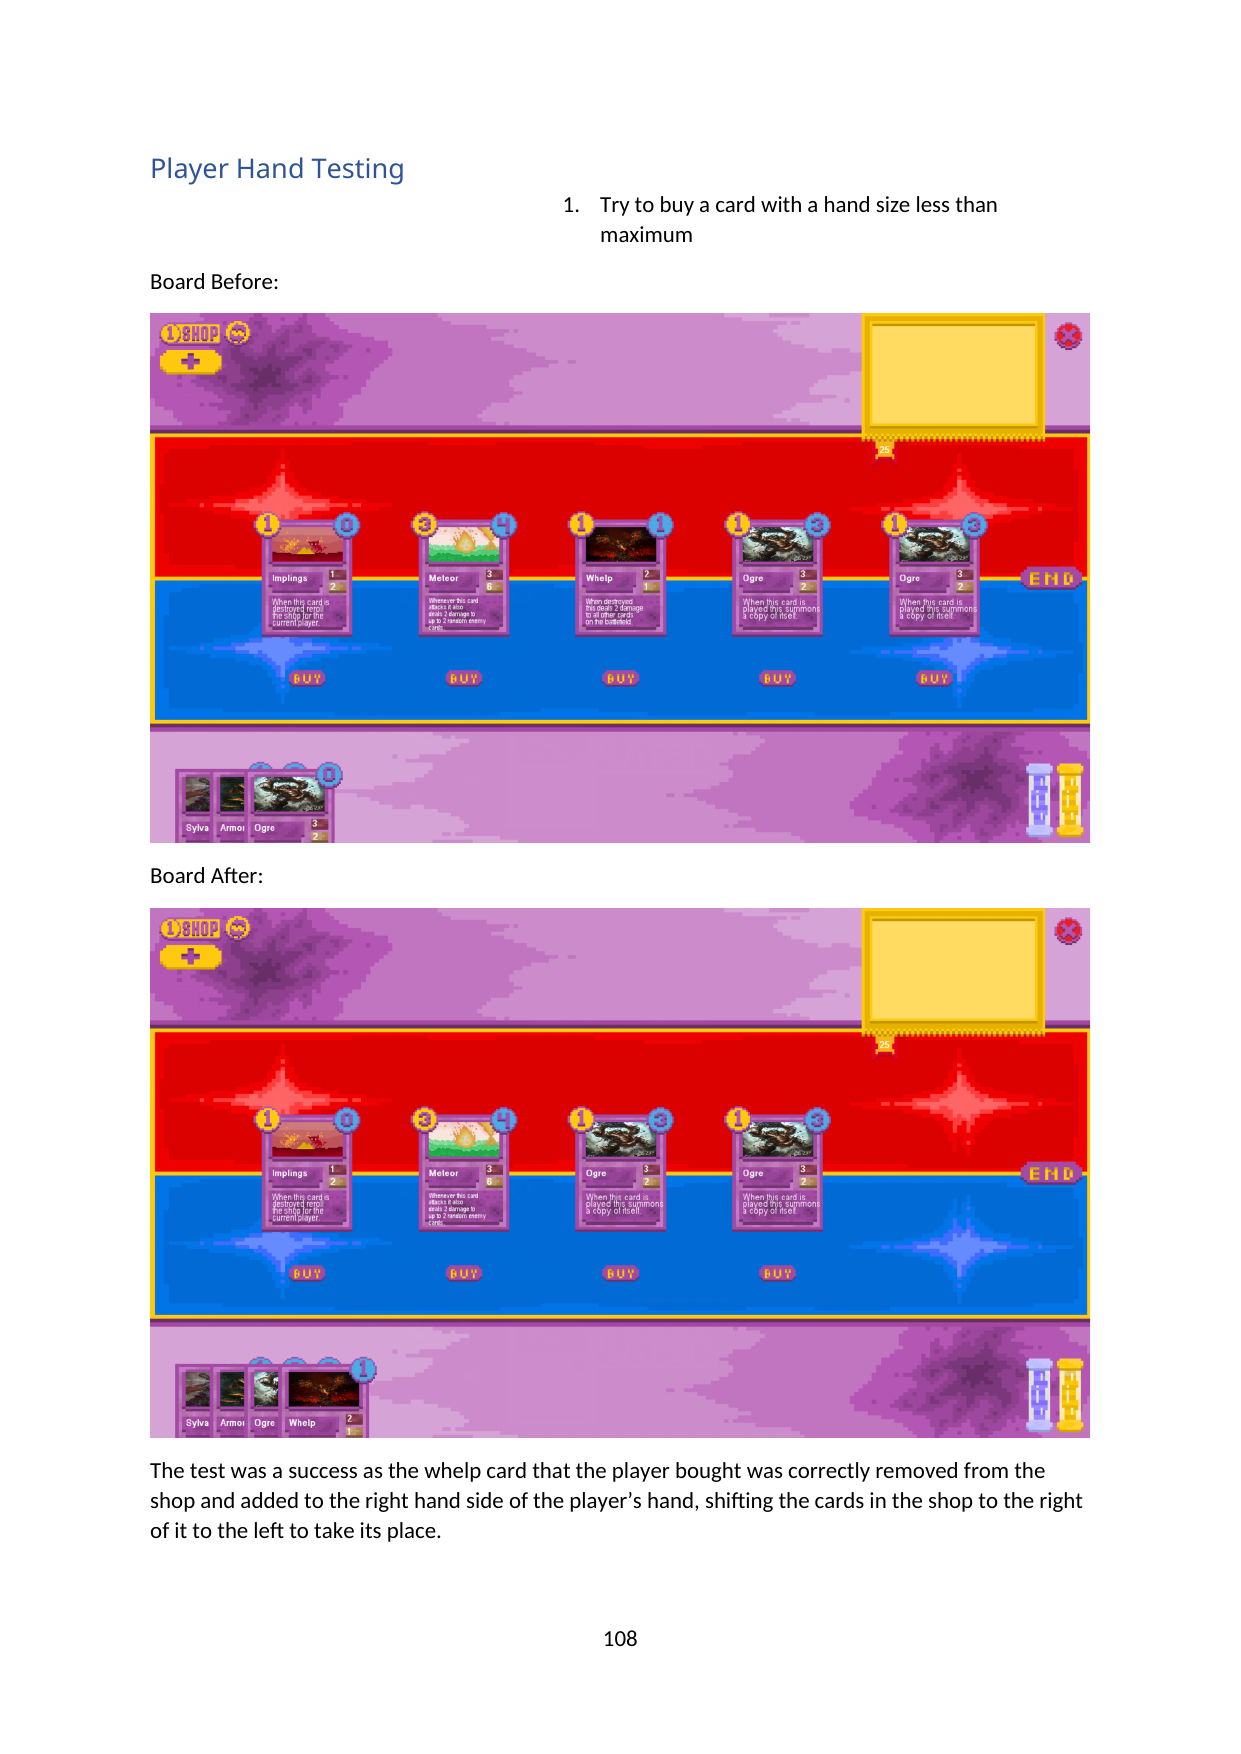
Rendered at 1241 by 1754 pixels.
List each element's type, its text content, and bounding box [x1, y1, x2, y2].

list Try to buy a card with a hand size less than maximum [562, 190, 1090, 248]
text Board After: [150, 861, 1090, 889]
picture [150, 908, 1091, 1438]
subtitle Player Hand Testing [150, 150, 1090, 187]
text The test was a success as the whelp card that the player bought was correctly removed from the shop and added to the right hand side of the player’s hand, shifting the cards in the shop to the right of it to the left to take its place. [150, 1456, 1090, 1544]
text Board Before: [150, 267, 1090, 295]
picture [150, 313, 1091, 843]
